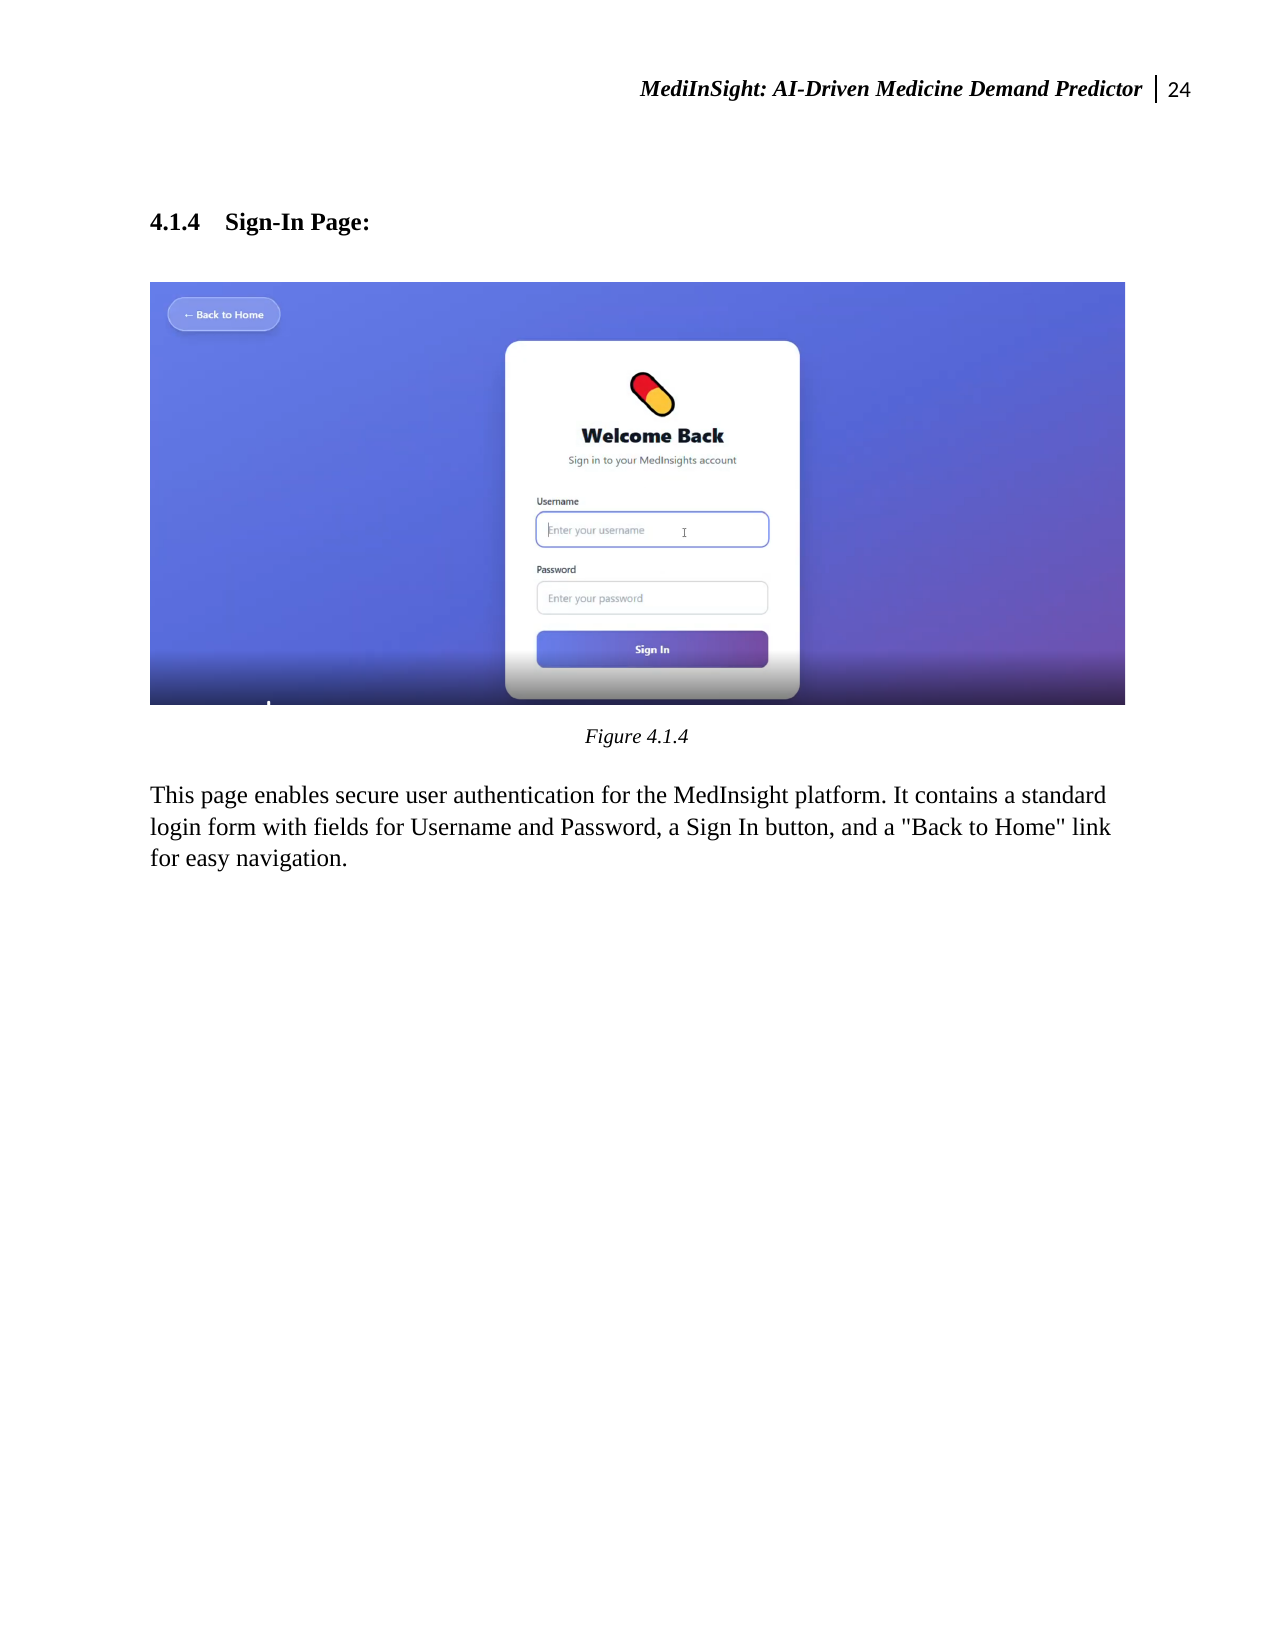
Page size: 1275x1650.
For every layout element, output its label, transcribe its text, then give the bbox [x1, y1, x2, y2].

picture [150, 282, 1125, 705]
text This page enables secure user authentication for the MedInsight platform. It contains a standard login form with fields for Username and Password, a Sign In button, and a "Back to Home" link for easy navigation. [150, 781, 1125, 871]
text Figure 4.1.4 [150, 724, 1125, 748]
subtitle Sign-In Page: [150, 207, 1125, 236]
